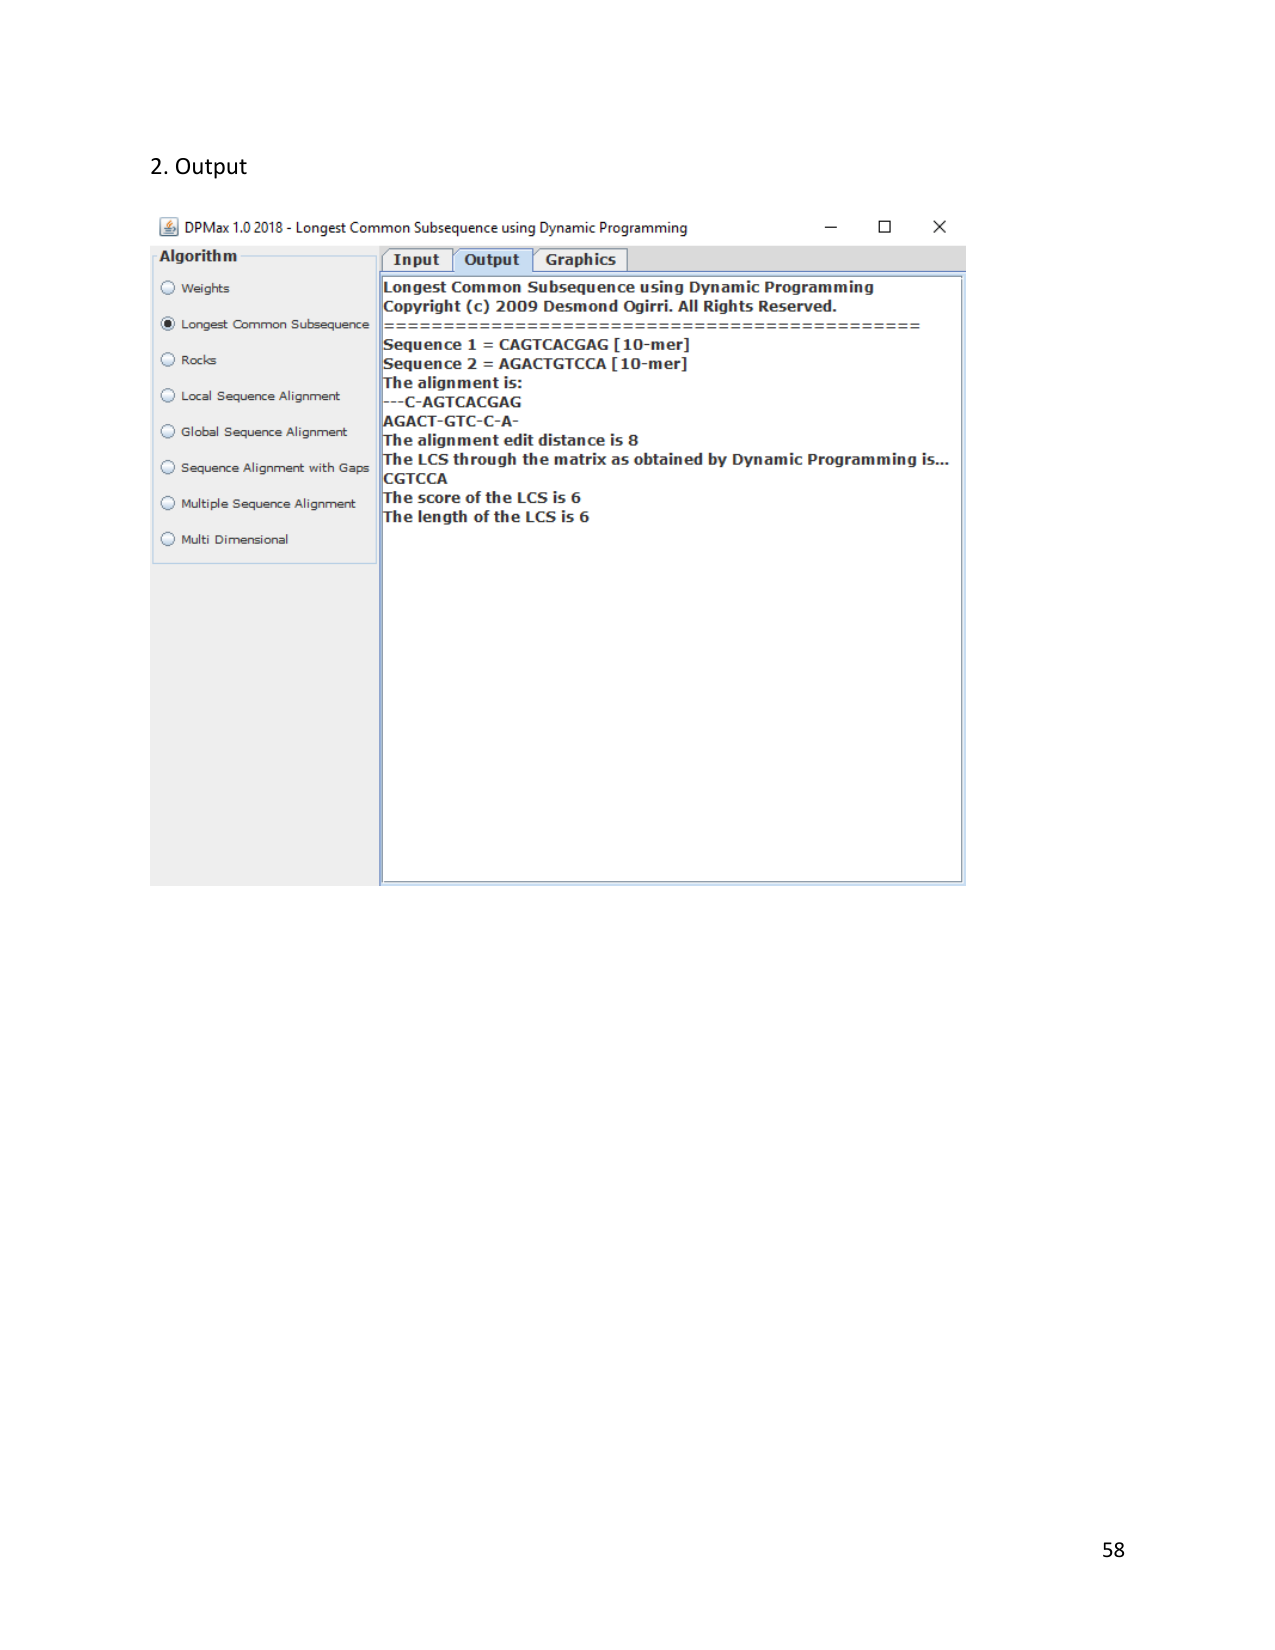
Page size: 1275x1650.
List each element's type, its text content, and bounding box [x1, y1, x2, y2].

picture [150, 211, 966, 886]
text 2. Output [150, 150, 1125, 181]
